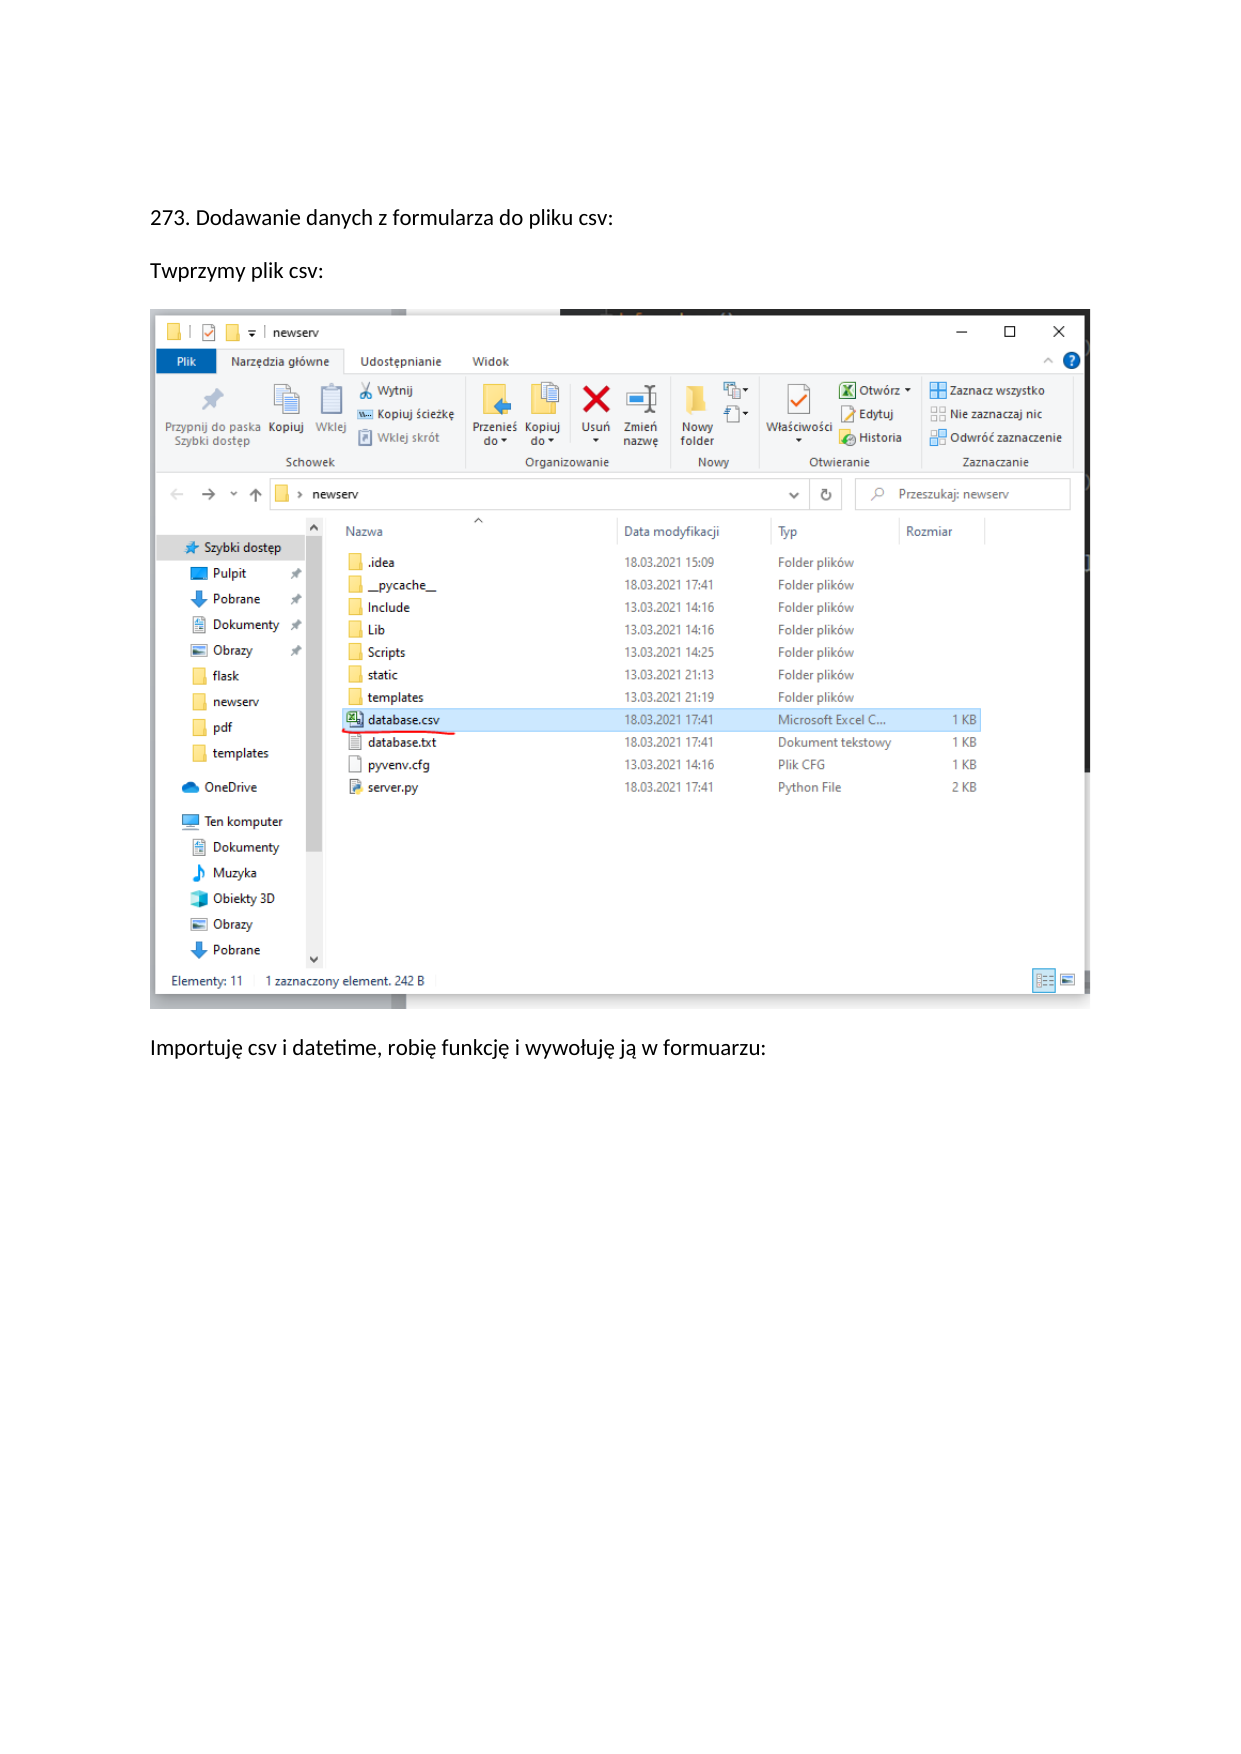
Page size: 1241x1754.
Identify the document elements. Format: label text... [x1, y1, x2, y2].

text 273. Dodawanie danych z formularza do pliku csv: [150, 203, 1090, 231]
picture [150, 309, 1091, 1009]
text Importuję csv i datetime, robię funkcję i wywołuję ją w formuarzu: [150, 1033, 1090, 1061]
text Twprzymy plik csv: [150, 256, 1090, 284]
